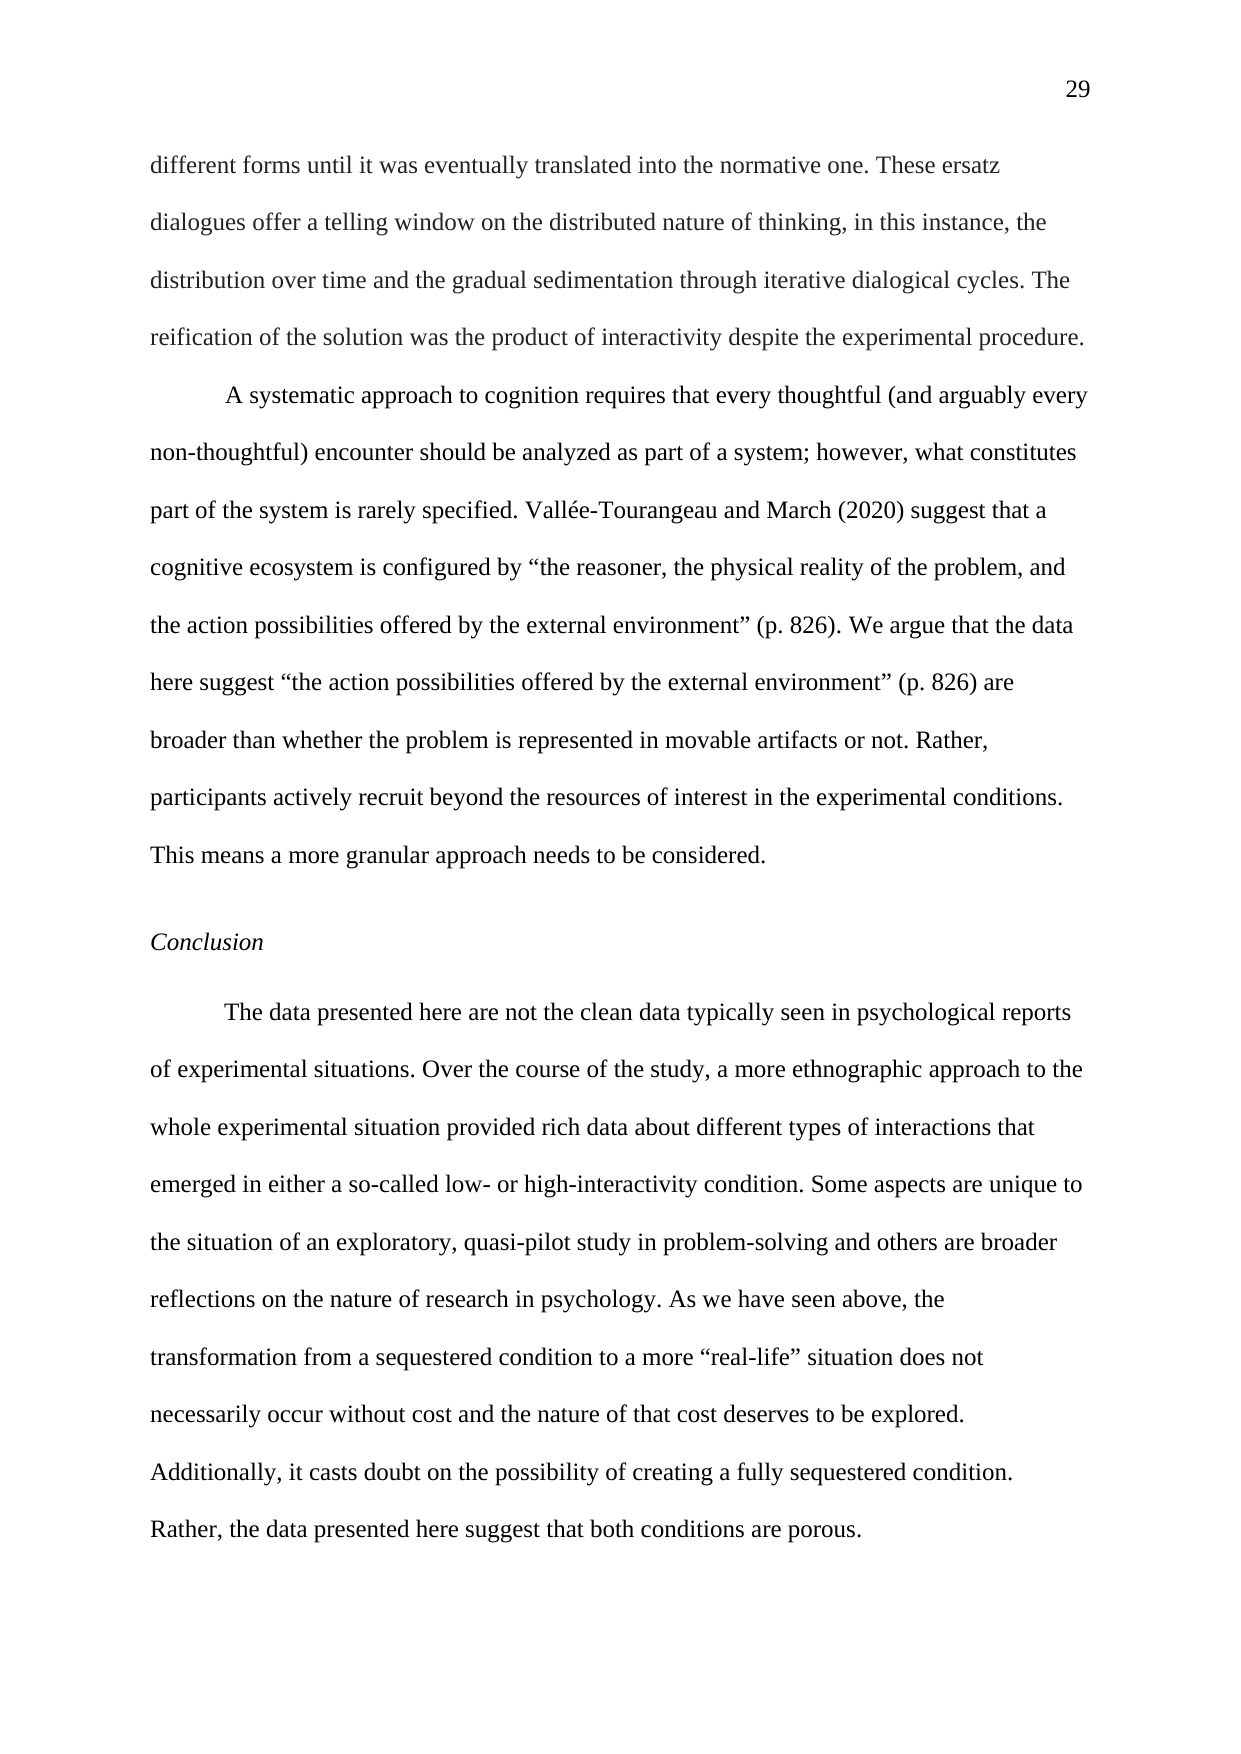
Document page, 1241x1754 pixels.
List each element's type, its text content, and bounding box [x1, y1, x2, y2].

text A systematic approach to cognition requires that every thoughtful (and arguably every non-thoughtful) encounter should be analyzed as part of a system; however, what constitutes part of the system is rarely specified. Vallée-Tourangeau and March (2020) suggest that a cognitive ecosystem is configured by “the reasoner, the physical reality of the problem, and the action possibilities offered by the external environment” (p. 826). We argue that the data here suggest “the action possibilities offered by the external environment” (p. 826) are broader than whether the problem is represented in movable artifacts or not. Rather, participants actively recruit beyond the resources of interest in the experimental conditions. This means a more granular approach needs to be considered. [150, 380, 1090, 869]
subtitle Conclusion [150, 927, 1090, 955]
text The data presented here are not the clean data typically seen in psychological reports of experimental situations. Over the course of the study, a more ethnographic approach to the whole experimental situation provided rich data about different types of interactions that emerged in either a so-called low- or high-interactivity condition. Some aspects are unique to the situation of an exploratory, quasi-pilot study in problem-solving and others are broader reflections on the nature of research in psychology. As we have seen above, the transformation from a sequestered condition to a more “real-life” situation does not necessarily occur without cost and the nature of that cost deserves to be explored. Additionally, it casts doubt on the possibility of creating a fully sequestered condition. Rather, the data presented here suggest that both conditions are porous. [150, 997, 1090, 1543]
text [150, 150, 1090, 351]
